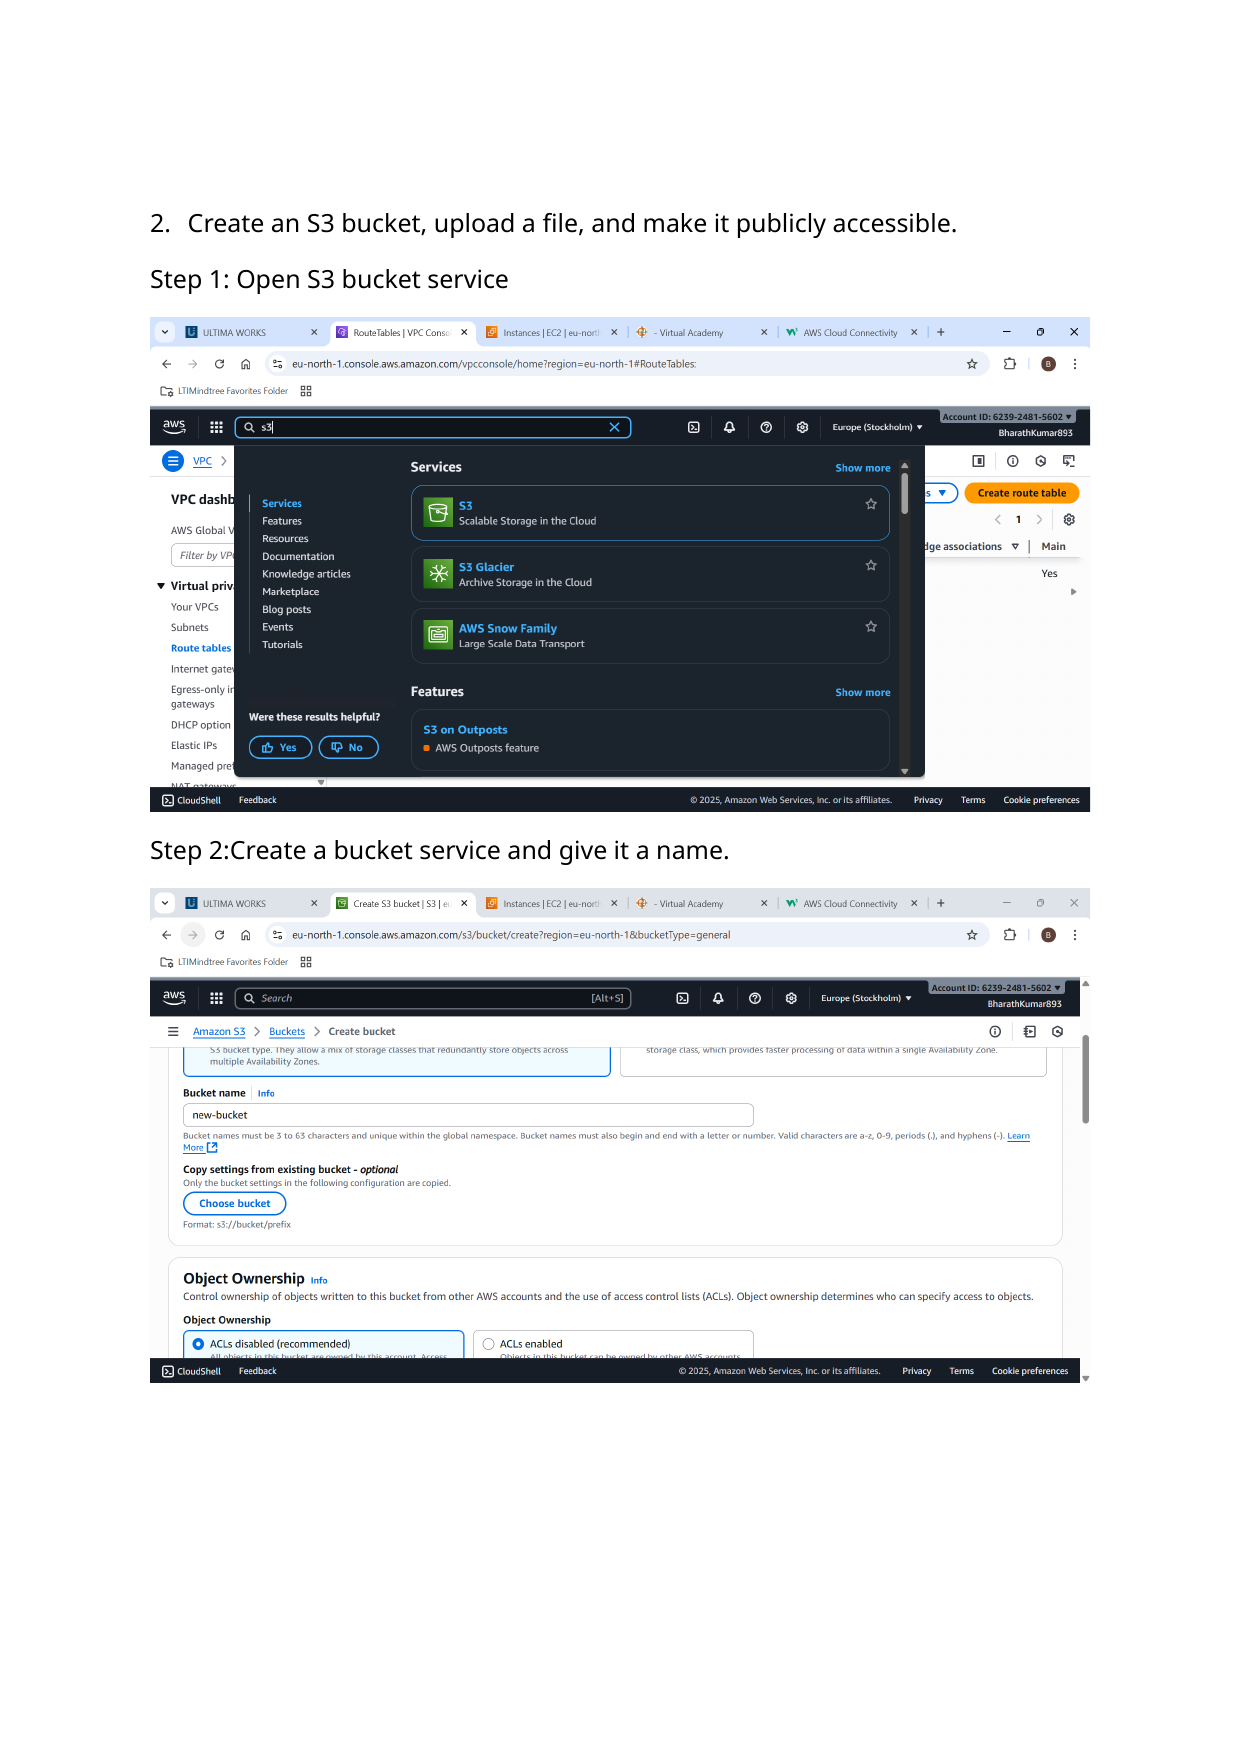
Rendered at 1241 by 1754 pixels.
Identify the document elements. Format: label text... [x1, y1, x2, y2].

text Step 1: Open S3 bucket service [150, 262, 1090, 296]
picture [150, 888, 1091, 1383]
picture [150, 317, 1091, 812]
list Create an S3 bucket, upload a file, and make it publicly accessible. [150, 206, 1090, 240]
text Step 2:Create a bucket service and give it a name. [150, 833, 1090, 867]
